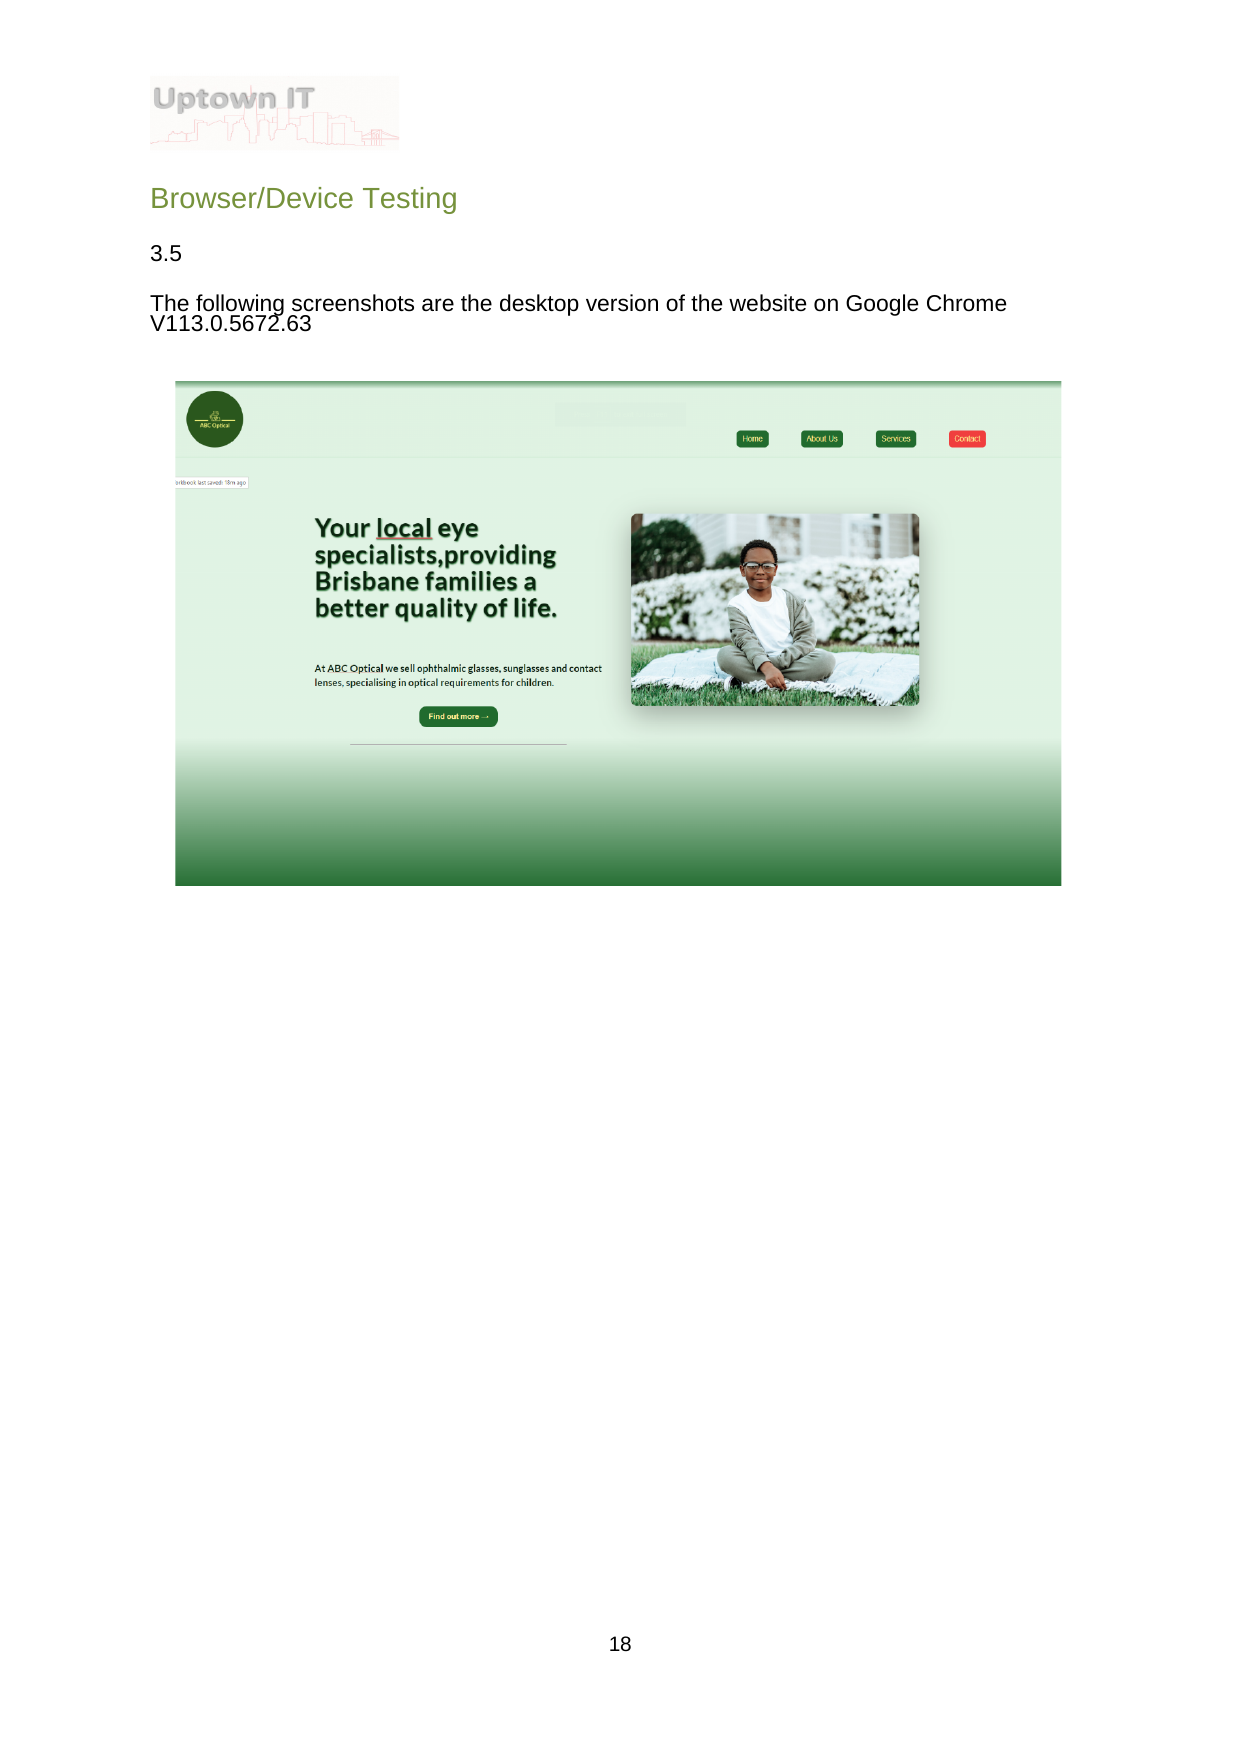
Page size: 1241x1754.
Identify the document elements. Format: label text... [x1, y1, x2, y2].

text Browser/Device Testing [150, 182, 1090, 215]
picture [173, 381, 1062, 884]
picture [150, 73, 400, 153]
text The following screenshots are the desktop version of the website on Google Chrome V113.0.5672.63 [150, 294, 1090, 337]
text 3.5 [150, 244, 1090, 265]
